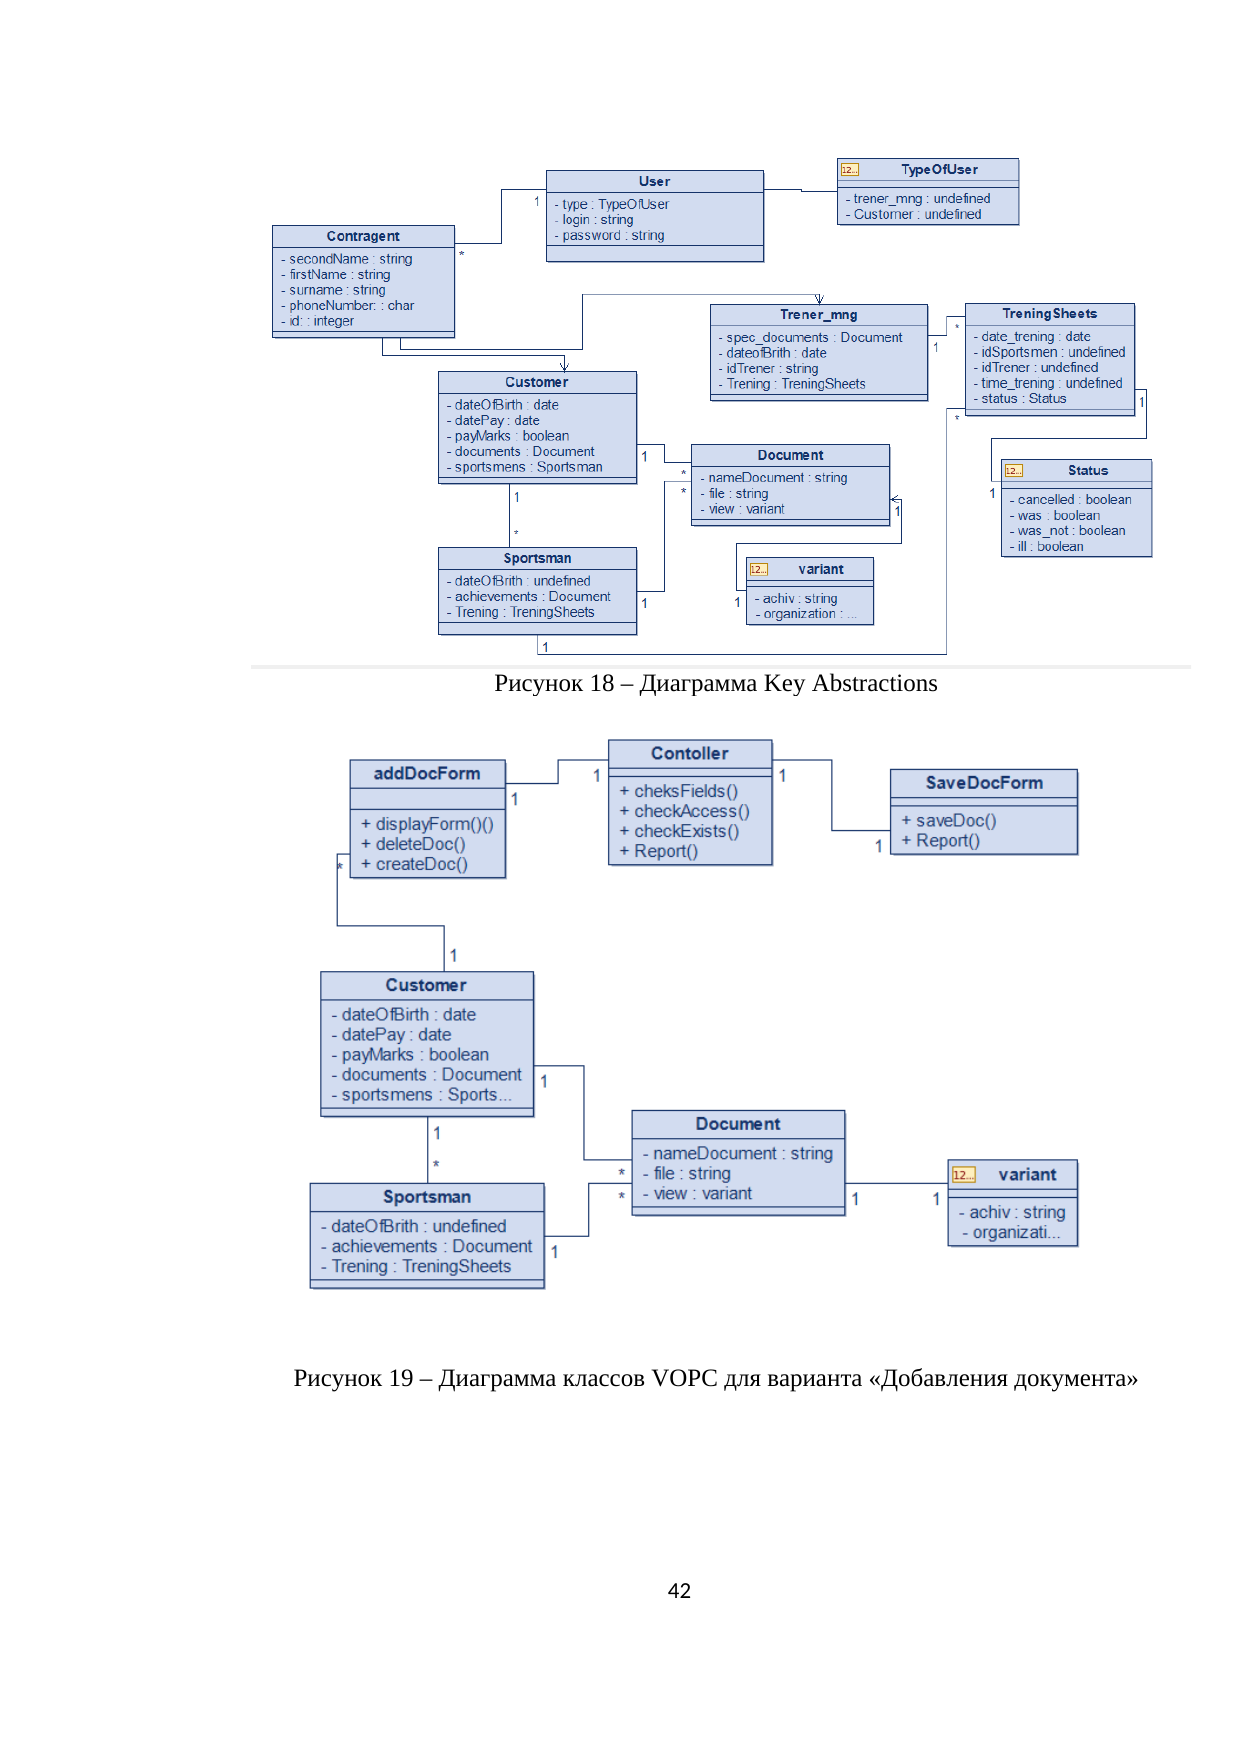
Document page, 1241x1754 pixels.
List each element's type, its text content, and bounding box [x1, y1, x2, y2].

text Рисунок 19 – Диаграмма классов VOPC для варианта «Добавления документа» [177, 1363, 1181, 1392]
picture [251, 696, 1192, 1364]
text Рисунок 18 – Диаграмма Key Abstractions [177, 668, 1181, 697]
picture [251, 118, 1192, 669]
